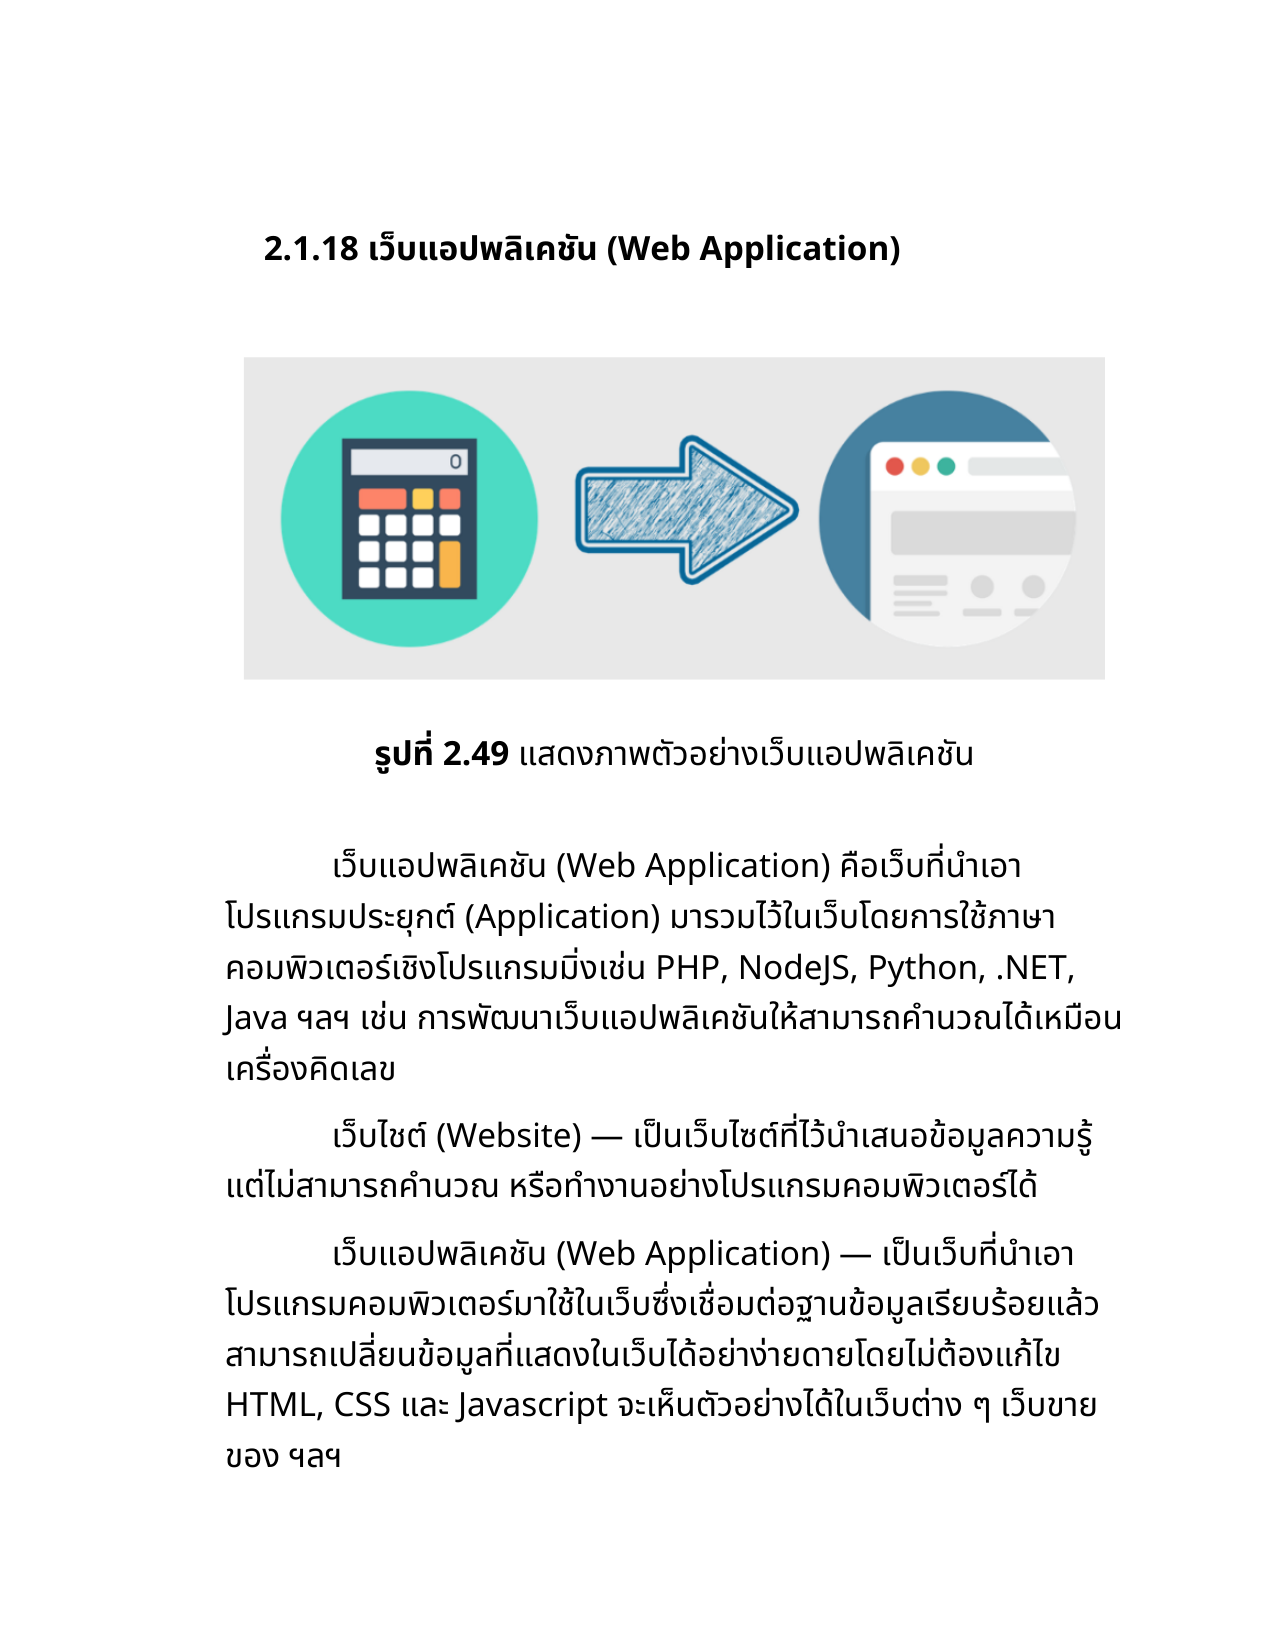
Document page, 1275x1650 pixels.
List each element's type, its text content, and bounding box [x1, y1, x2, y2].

text เว็บแอปพลิเคชัน (Web Application) — เป็นเว็บที่นำเอาโปรแกรมคอมพิวเตอร์มาใช้ในเว็บซึ่งเชื่อมต่อฐานข้อมูลเรียบร้อยแล้ว สามารถเปลี่ยนข้อมูลที่แสดงในเว็บได้อย่าง่ายดายโดยไม่ต้องแก้ไข HTML, CSS และ Javascript จะเห็นตัวอย่างได้ในเว็บต่าง ๆ เว็บขายของ ฯลฯ [225, 1229, 1125, 1482]
text เว็บไชต์ (Website) — เป็นเว็บไซต์ที่ไว้นำเสนอข้อมูลความรู้ แต่ไม่สามารถคำนวณ หรือทำงานอย่างโปรแกรมคอมพิวเตอร์ได้ [225, 1112, 1125, 1213]
text เว็บแอปพลิเคชัน (Web Application) คือเว็บที่นำเอา โปรแกรมประยุกต์ (Application) มารวมไว้ในเว็บโดยการใช้ภาษาคอมพิวเตอร์เชิงโปรแกรมมิ่งเช่น PHP, NodeJS, Python, .NET, Java ฯลฯ เช่น การพัฒนาเว็บแอปพลิเคชันให้สามารถคำนวณได้เหมือนเครื่องคิดเลข [225, 842, 1125, 1095]
text 2.1.18 เว็บแอปพลิเคชัน (Web Application) [225, 225, 1125, 276]
picture [243, 354, 1105, 684]
table_header รูปที่ 2.49 แสดงภาพตัวอย่างเว็บแอปพลิเคชัน [225, 354, 1124, 780]
